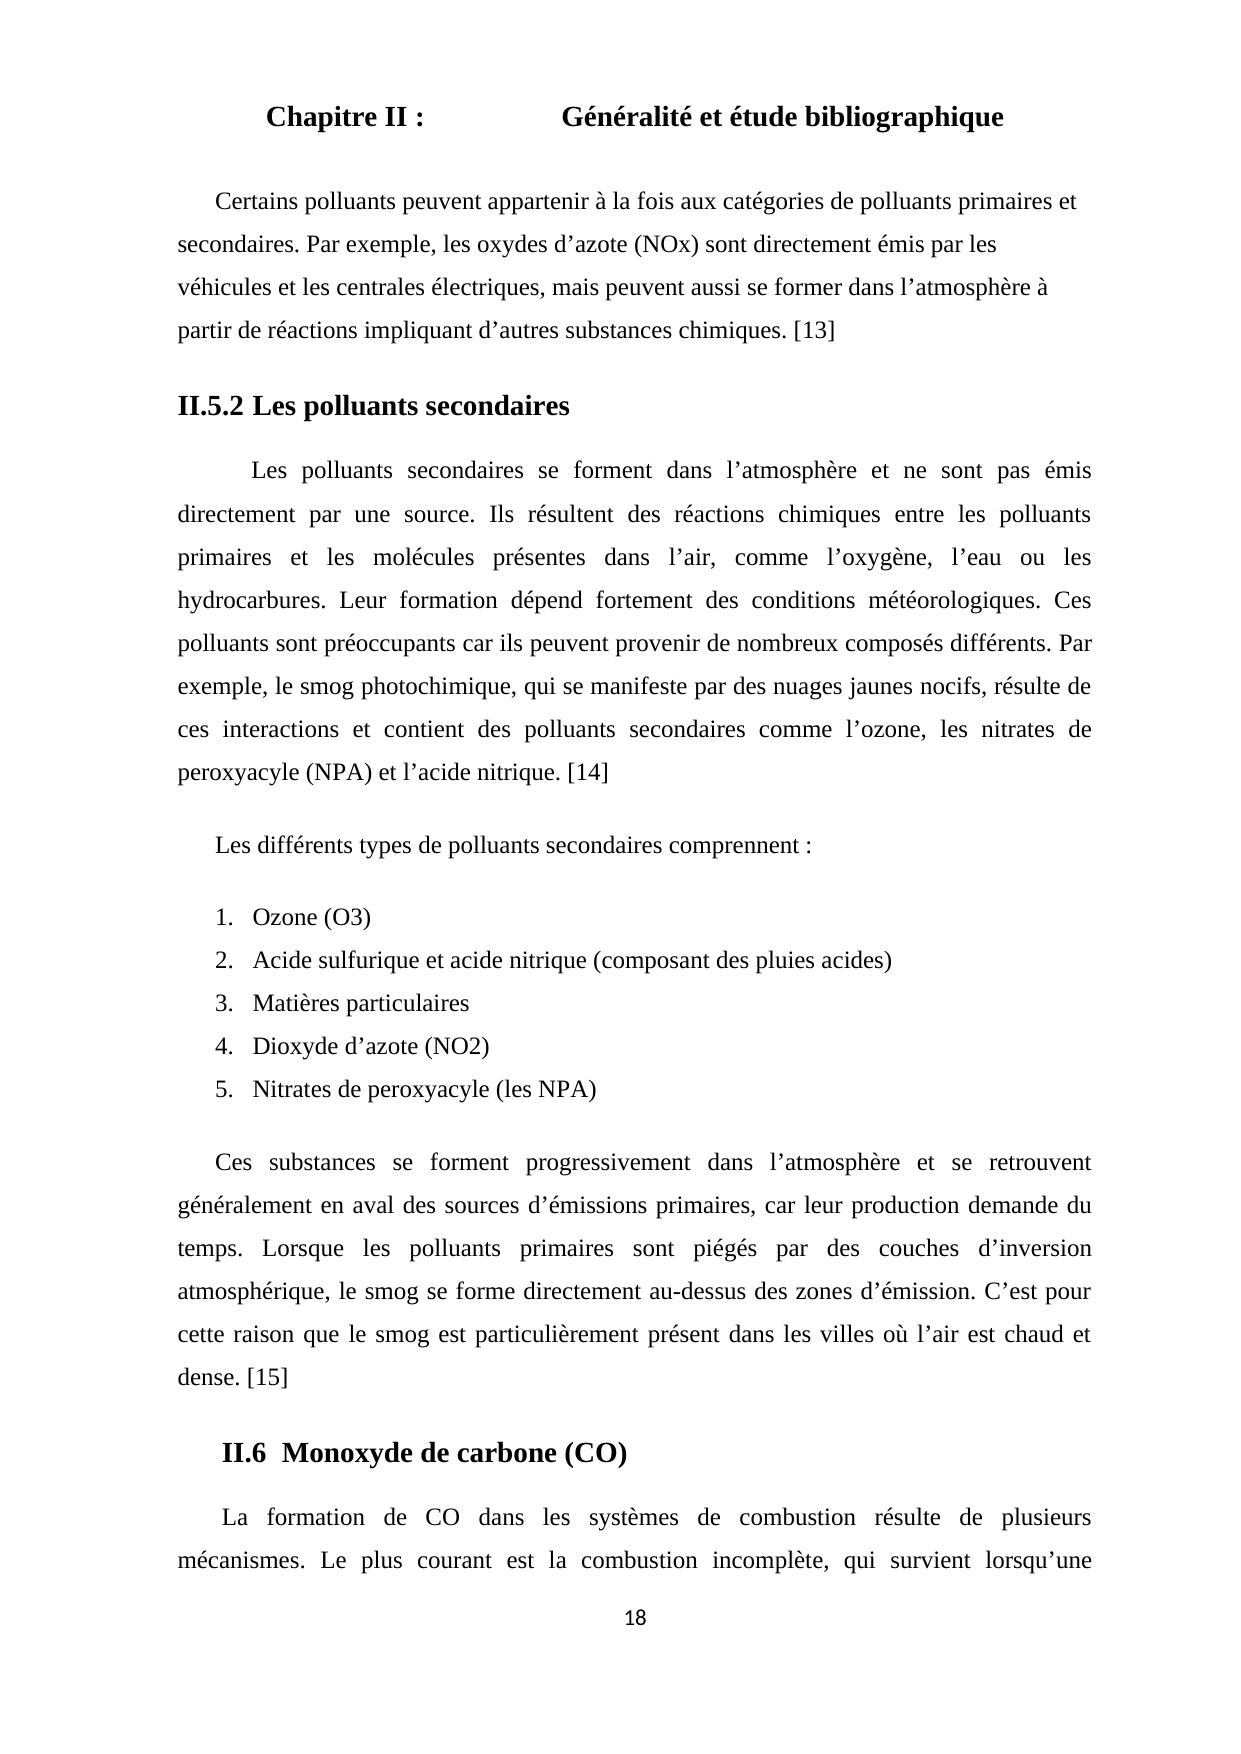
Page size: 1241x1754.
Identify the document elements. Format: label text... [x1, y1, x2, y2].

subtitle Monoxyde de carbone (CO) [222, 1435, 1092, 1468]
list Ozone (O3) [215, 902, 1092, 931]
list Nitrates de peroxyacyle (les NPA) [215, 1074, 1092, 1103]
text Les polluants secondaires se forment dans l’atmosphère et ne sont pas émis directement par une source. Ils résultent des réactions chimiques entre les polluants primaires et les molécules présentes dans l’air, comme l’oxygène, l’eau ou les hydrocarbures. Leur formation dépend fortement des conditions météorologiques. Ces polluants sont préoccupants car ils peuvent provenir de nombreux composés différents. Par exemple, le smog photochimique, qui se manifeste par des nuages jaunes nocifs, résulte de ces interactions et contient des polluants secondaires comme l’ozone, les nitrates de peroxyacyle (NPA) et l’acide nitrique. [14] [177, 456, 1092, 786]
text Certains polluants peuvent appartenir à la fois aux catégories de polluants primaires et secondaires. Par exemple, les oxydes d’azote (NOx) sont directement émis par les véhicules et les centrales électriques, mais peuvent aussi se former dans l’atmosphère à partir de réactions impliquant d’autres substances chimiques. [13] [177, 186, 1092, 344]
list Acide sulfurique et acide nitrique (composant des pluies acides) [215, 945, 1092, 974]
subtitle Les polluants secondaires [177, 388, 1092, 421]
text Ces substances se forment progressivement dans l’atmosphère et se retrouvent généralement en aval des sources d’émissions primaires, car leur production demande du temps. Lorsque les polluants primaires sont piégés par des couches d’inversion atmosphérique, le smog se forme directement au-dessus des zones d’émission. C’est pour cette raison que le smog est particulièrement présent dans les villes où l’air est chaud et dense. [15] [177, 1147, 1092, 1391]
text Les différents types de polluants secondaires comprennent : [177, 830, 1092, 858]
list Matières particulaires [215, 988, 1092, 1017]
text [177, 1502, 1092, 1574]
list Dioxyde d’azote (NO2) [215, 1031, 1092, 1060]
